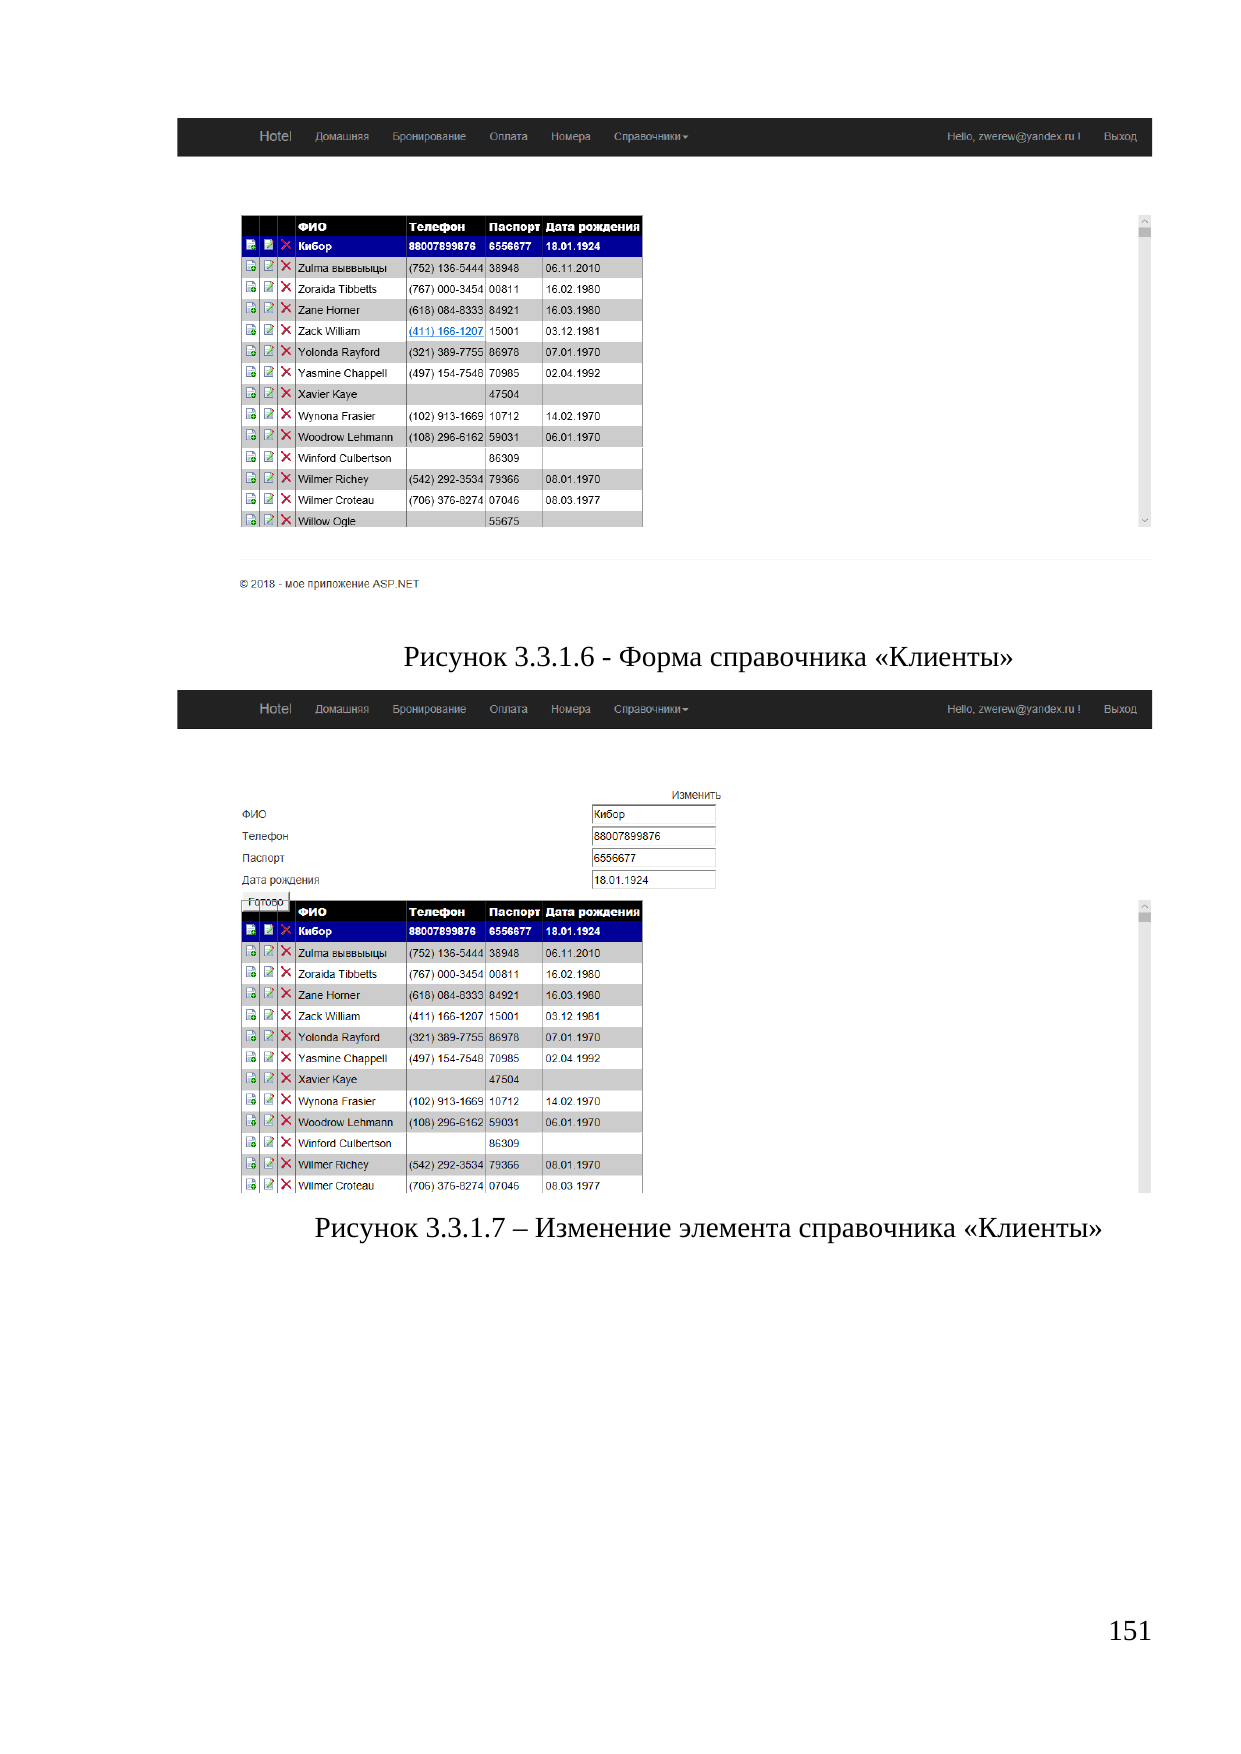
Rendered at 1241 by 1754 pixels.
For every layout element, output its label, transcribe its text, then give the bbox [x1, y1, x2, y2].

picture [177, 118, 1153, 623]
text Рисунок 3.3.1.7 – Изменение элемента справочника «Клиенты» [177, 1210, 1152, 1243]
text Рисунок 3.3.1.6 - Форма справочника «Клиенты» [177, 639, 1152, 673]
picture [177, 690, 1153, 1193]
